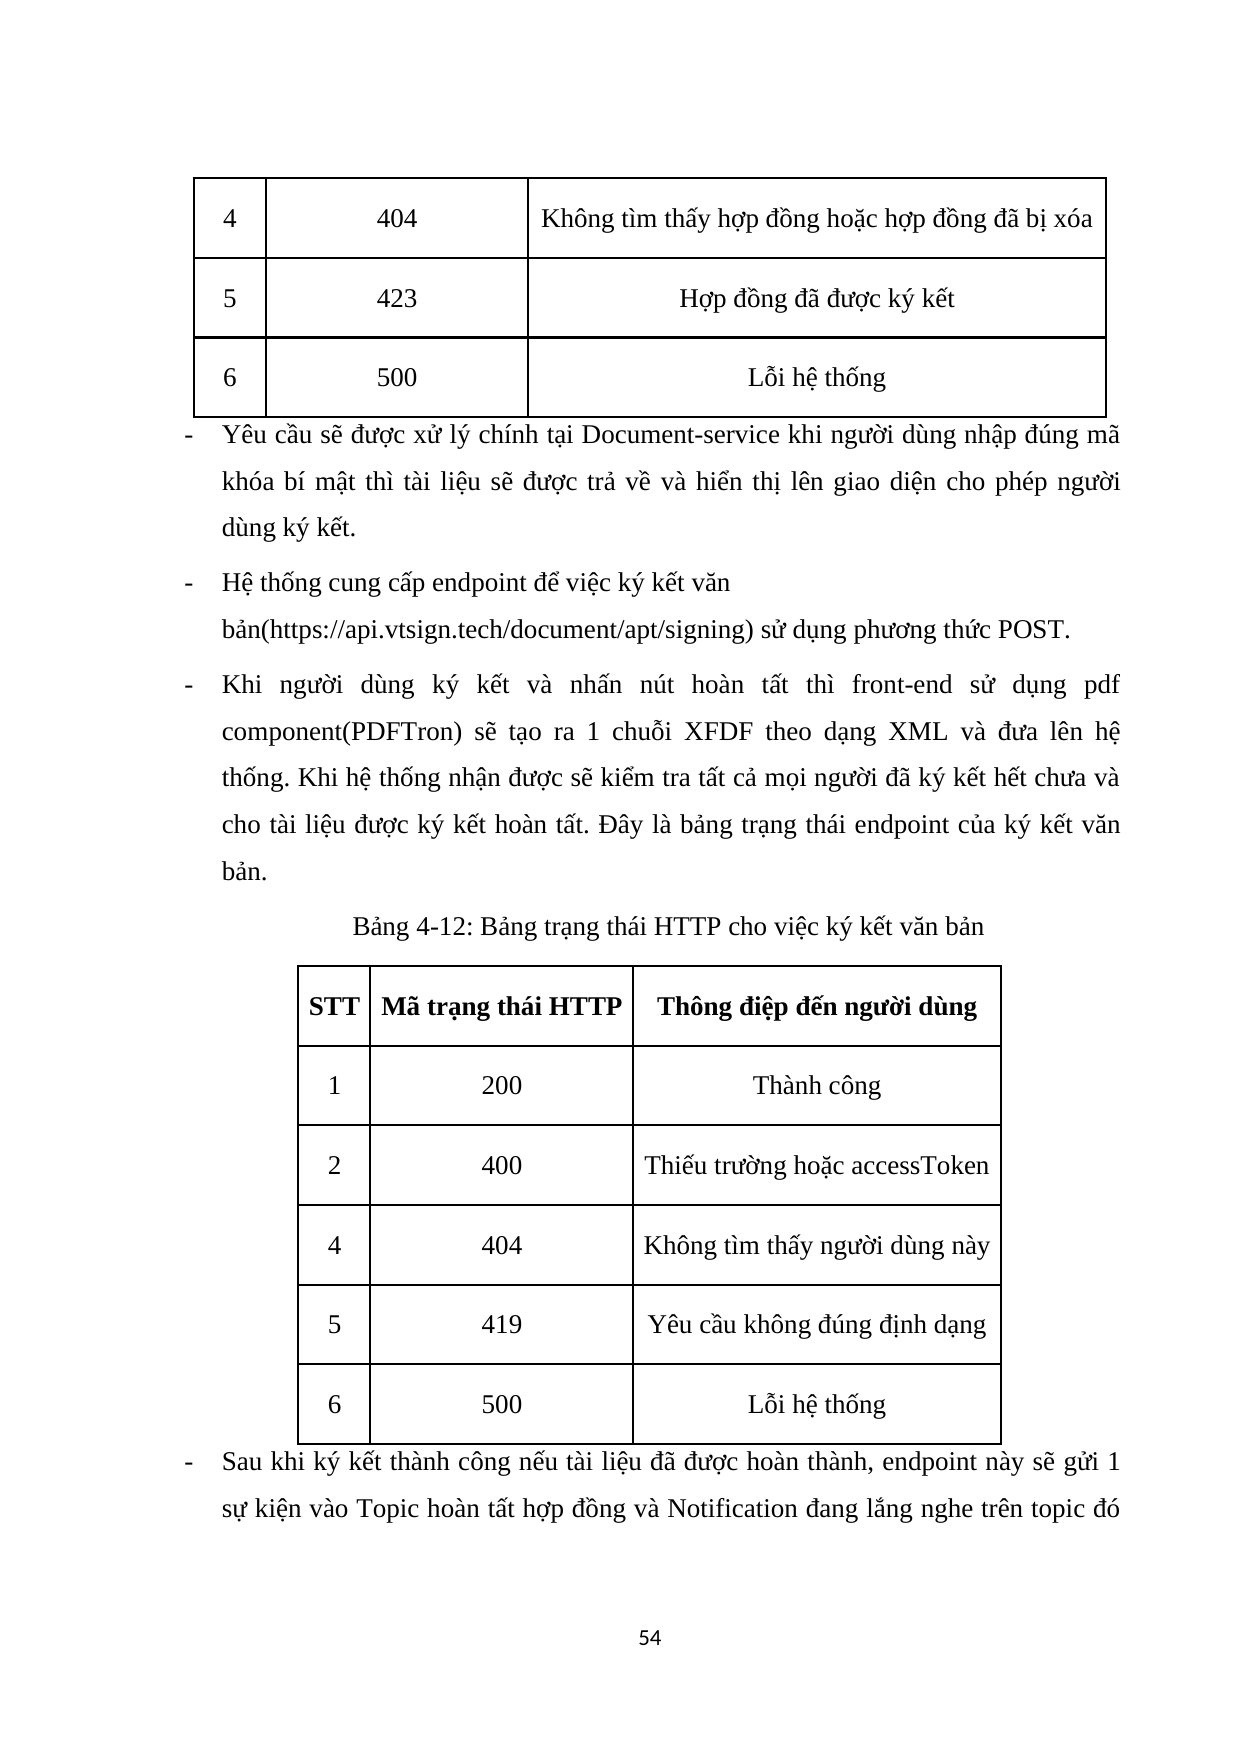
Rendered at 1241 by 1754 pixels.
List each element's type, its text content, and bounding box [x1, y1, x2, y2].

table_cell 400 [371, 1126, 632, 1204]
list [184, 1445, 1122, 1523]
list Khi người dùng ký kết và nhấn nút hoàn tất thì front-end sử dụng pdf component(PDFTron) sẽ tạo ra 1 chuỗi XFDF theo dạng XML và đưa lên hệ thống. Khi hệ thống nhận được sẽ kiểm tra tất cả mọi người đã ký kết hết chưa và cho tài liệu được ký kết hoàn tất. Đây là bảng trạng thái endpoint của ký kết văn bản. [184, 668, 1122, 886]
table_cell 4 [195, 179, 265, 257]
table_cell 6 [195, 339, 265, 416]
table_cell 5 [195, 259, 265, 336]
table_cell 5 [299, 1286, 369, 1363]
table_cell Không tìm thấy hợp đồng hoặc hợp đồng đã bị xóa [529, 179, 1105, 257]
table_cell 6 [299, 1365, 369, 1443]
table_cell Không tìm thấy người dùng này [634, 1206, 1000, 1283]
table_cell 4 [299, 1206, 369, 1283]
table_header Thông điệp đến người dùng [634, 967, 1000, 1044]
table_cell Lỗi hệ thống [529, 339, 1105, 416]
table_cell 500 [371, 1365, 632, 1443]
table_cell 2 [299, 1126, 369, 1204]
table_cell Yêu cầu không đúng định dạng [634, 1286, 1000, 1363]
table_header STT [299, 967, 369, 1044]
table_header Mã trạng thái HTTP [371, 967, 632, 1044]
table_cell 419 [371, 1286, 632, 1363]
table_cell 423 [267, 259, 527, 336]
table_cell 404 [267, 179, 527, 257]
list Yêu cầu sẽ được xử lý chính tại Document-service khi người dùng nhập đúng mã khóa bí mật thì tài liệu sẽ được trả về và hiển thị lên giao diện cho phép người dùng ký kết. [184, 418, 1122, 543]
table_cell Hợp đồng đã được ký kết [529, 259, 1105, 336]
list Hệ thống cung cấp endpoint để việc ký kết văn bản(https://api.vtsign.tech/document/apt/signing) sử dụng phương thức POST. [184, 566, 1122, 644]
table_cell 200 [371, 1047, 632, 1124]
table_cell 500 [267, 339, 527, 416]
table_cell Thiếu trường hoặc accessToken [634, 1126, 1000, 1204]
table_cell Lỗi hệ thống [634, 1365, 1000, 1443]
table_cell 1 [299, 1047, 369, 1124]
table_cell 404 [371, 1206, 632, 1283]
table_cell Thành công [634, 1047, 1000, 1124]
